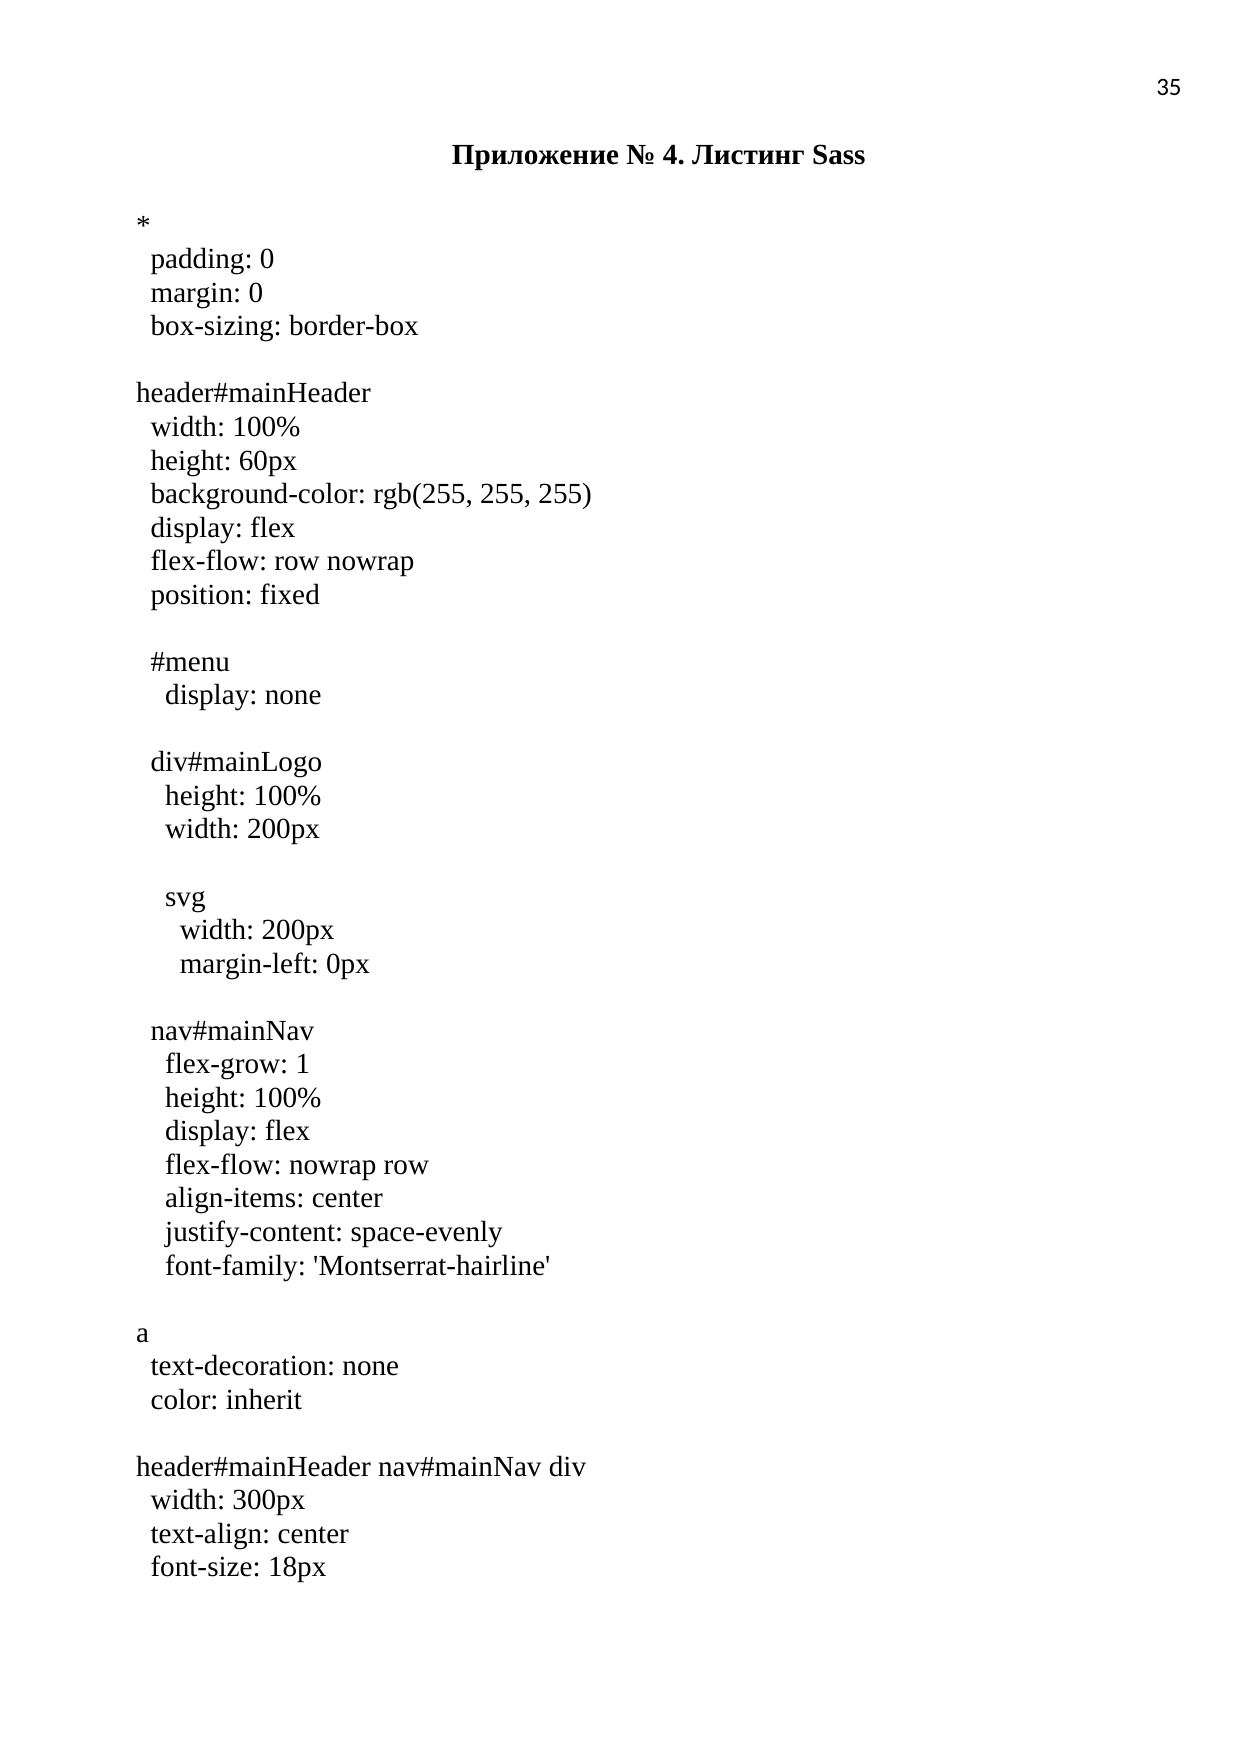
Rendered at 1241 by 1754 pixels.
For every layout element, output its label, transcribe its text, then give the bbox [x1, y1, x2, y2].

text height: 60px [136, 443, 1181, 476]
text background-color: rgb(255, 255, 255) [136, 476, 1181, 510]
text padding: 0 [136, 241, 1181, 275]
text nav#mainNav [136, 1013, 1181, 1046]
text flex-flow: row nowrap [136, 543, 1181, 577]
text width: 200px [136, 912, 1181, 946]
text a [136, 1315, 1181, 1348]
text align-items: center [136, 1181, 1181, 1214]
text box-sizing: border-box [136, 308, 1181, 342]
text height: 100% [136, 1080, 1181, 1113]
text justify-content: space-evenly [136, 1214, 1181, 1248]
text svg [136, 879, 1181, 912]
text display: flex [136, 510, 1181, 543]
text height: 100% [136, 778, 1181, 812]
text header#mainHeader nav#mainNav div [136, 1449, 1181, 1482]
text flex-grow: 1 [136, 1046, 1181, 1080]
text div#mainLogo [136, 744, 1181, 778]
text display: flex [136, 1113, 1181, 1147]
text width: 200px [136, 812, 1181, 845]
text width: 100% [136, 409, 1181, 443]
text position: fixed [136, 577, 1181, 610]
text * [136, 208, 1181, 241]
text text-decoration: none [136, 1348, 1181, 1382]
text flex-flow: nowrap row [136, 1147, 1181, 1181]
text margin-left: 0px [136, 946, 1181, 979]
text margin: 0 [136, 275, 1181, 308]
subtitle Приложение № 4. Листинг Sass [136, 137, 1181, 170]
text width: 300px [136, 1482, 1181, 1516]
text color: inherit [136, 1382, 1181, 1415]
text font-size: 18px [136, 1549, 1181, 1583]
text header#mainHeader [136, 376, 1181, 409]
text display: none [136, 677, 1181, 711]
text text-align: center [136, 1516, 1181, 1549]
text #menu [136, 644, 1181, 677]
text font-family: 'Montserrat-hairline' [136, 1248, 1181, 1281]
